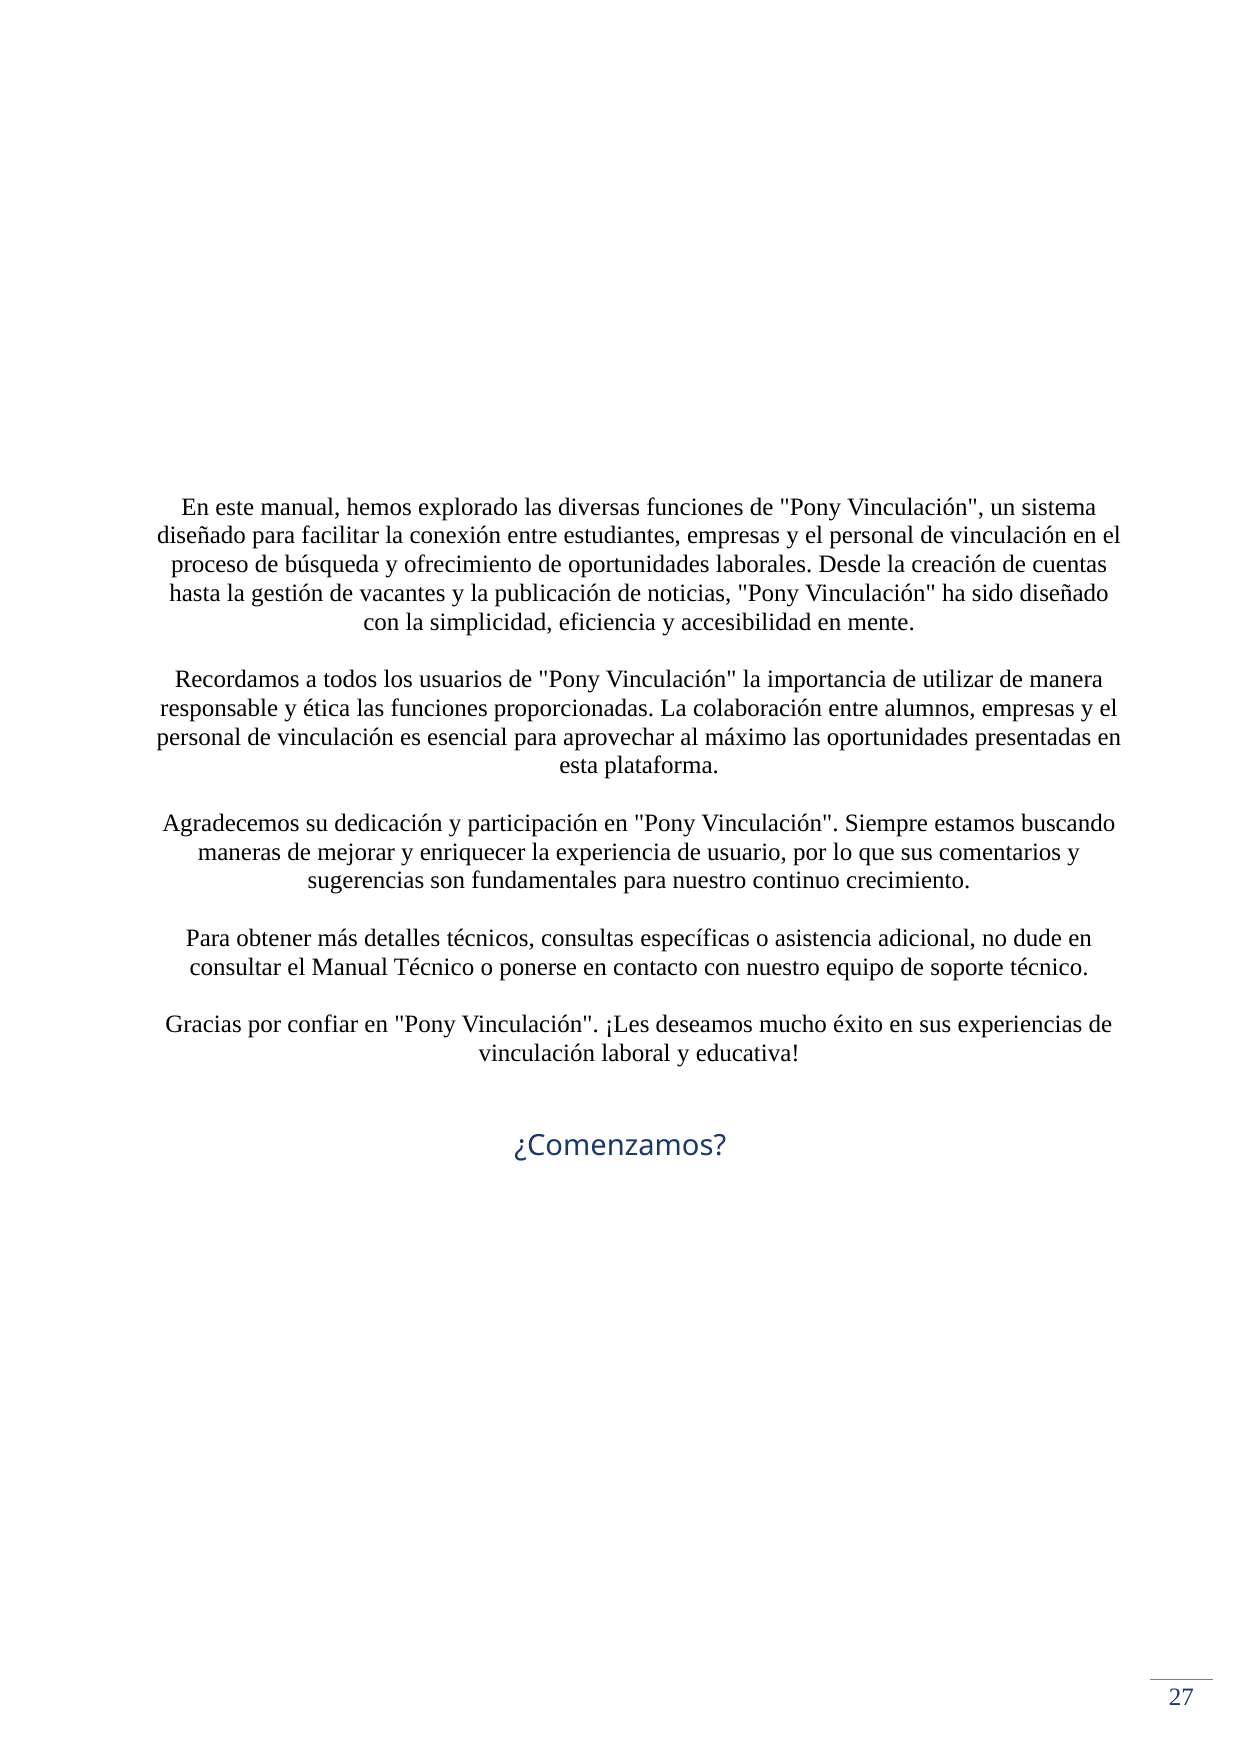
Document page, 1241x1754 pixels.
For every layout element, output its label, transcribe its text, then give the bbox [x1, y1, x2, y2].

text ¿Comenzamos? [118, 1124, 1122, 1164]
list Gracias por confiar en "Pony Vinculación". ¡Les deseamos mucho éxito en sus experiencias de vinculación laboral y educativa! [156, 1009, 1122, 1067]
list En este manual, hemos explorado las diversas funciones de "Pony Vinculación", un sistema diseñado para facilitar la conexión entre estudiantes, empresas y el personal de vinculación en el proceso de búsqueda y ofrecimiento de oportunidades laborales. Desde la creación de cuentas hasta la gestión de vacantes y la publicación de noticias, "Pony Vinculación" ha sido diseñado con la simplicidad, eficiencia y accesibilidad en mente. [156, 492, 1122, 636]
list Agradecemos su dedicación y participación en "Pony Vinculación". Siempre estamos buscando maneras de mejorar y enriquecer la experiencia de usuario, por lo que sus comentarios y sugerencias son fundamentales para nuestro continuo crecimiento. [156, 808, 1122, 894]
list Recordamos a todos los usuarios de "Pony Vinculación" la importancia de utilizar de manera responsable y ética las funciones proporcionadas. La colaboración entre alumnos, empresas y el personal de vinculación es esencial para aprovechar al máximo las oportunidades presentadas en esta plataforma. [156, 664, 1122, 779]
list Para obtener más detalles técnicos, consultas específicas o asistencia adicional, no dude en consultar el Manual Técnico o ponerse en contacto con nuestro equipo de soporte técnico. [156, 923, 1122, 981]
